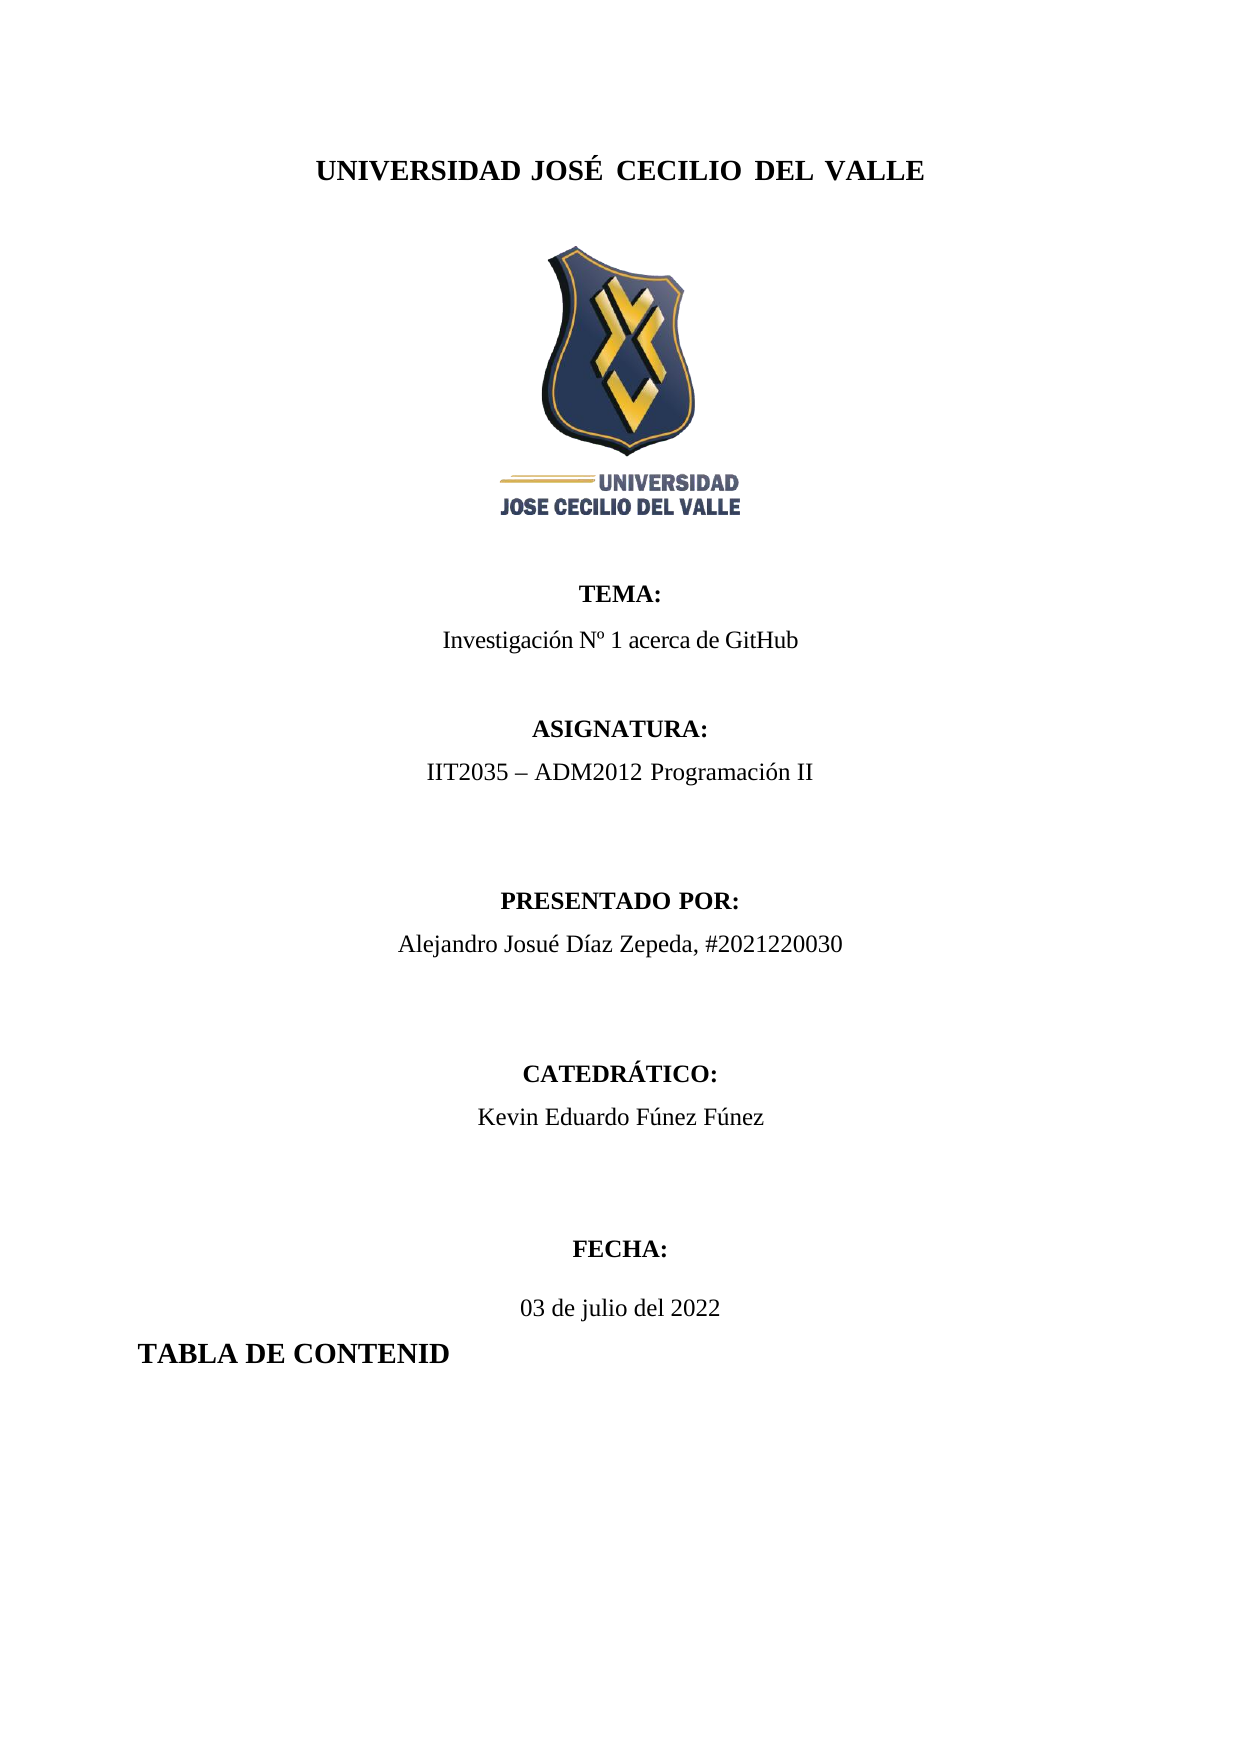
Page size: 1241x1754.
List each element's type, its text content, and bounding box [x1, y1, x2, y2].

text Investigación Nº 1 acerca de GitHub [229, 625, 1011, 654]
text CATEDRÁTICO: [384, 1059, 856, 1087]
text IIT2035 – ADM2012 Programación II [229, 757, 1011, 786]
text Alejandro Josué Díaz Zepeda, #2021220030 [384, 929, 856, 958]
text Kevin Eduardo Fúnez Fúnez [229, 1102, 1012, 1131]
picture [499, 246, 740, 515]
text PRESENTADO POR: [137, 886, 1103, 915]
text 03 de julio del 2022 [229, 1293, 1011, 1321]
text UNIVERSIDAD JOSÉ CECILIO DEL VALLE [137, 153, 1103, 187]
text TEMA: [137, 579, 1103, 608]
text ASIGNATURA: [137, 714, 1103, 742]
text FECHA: [137, 1234, 1103, 1263]
